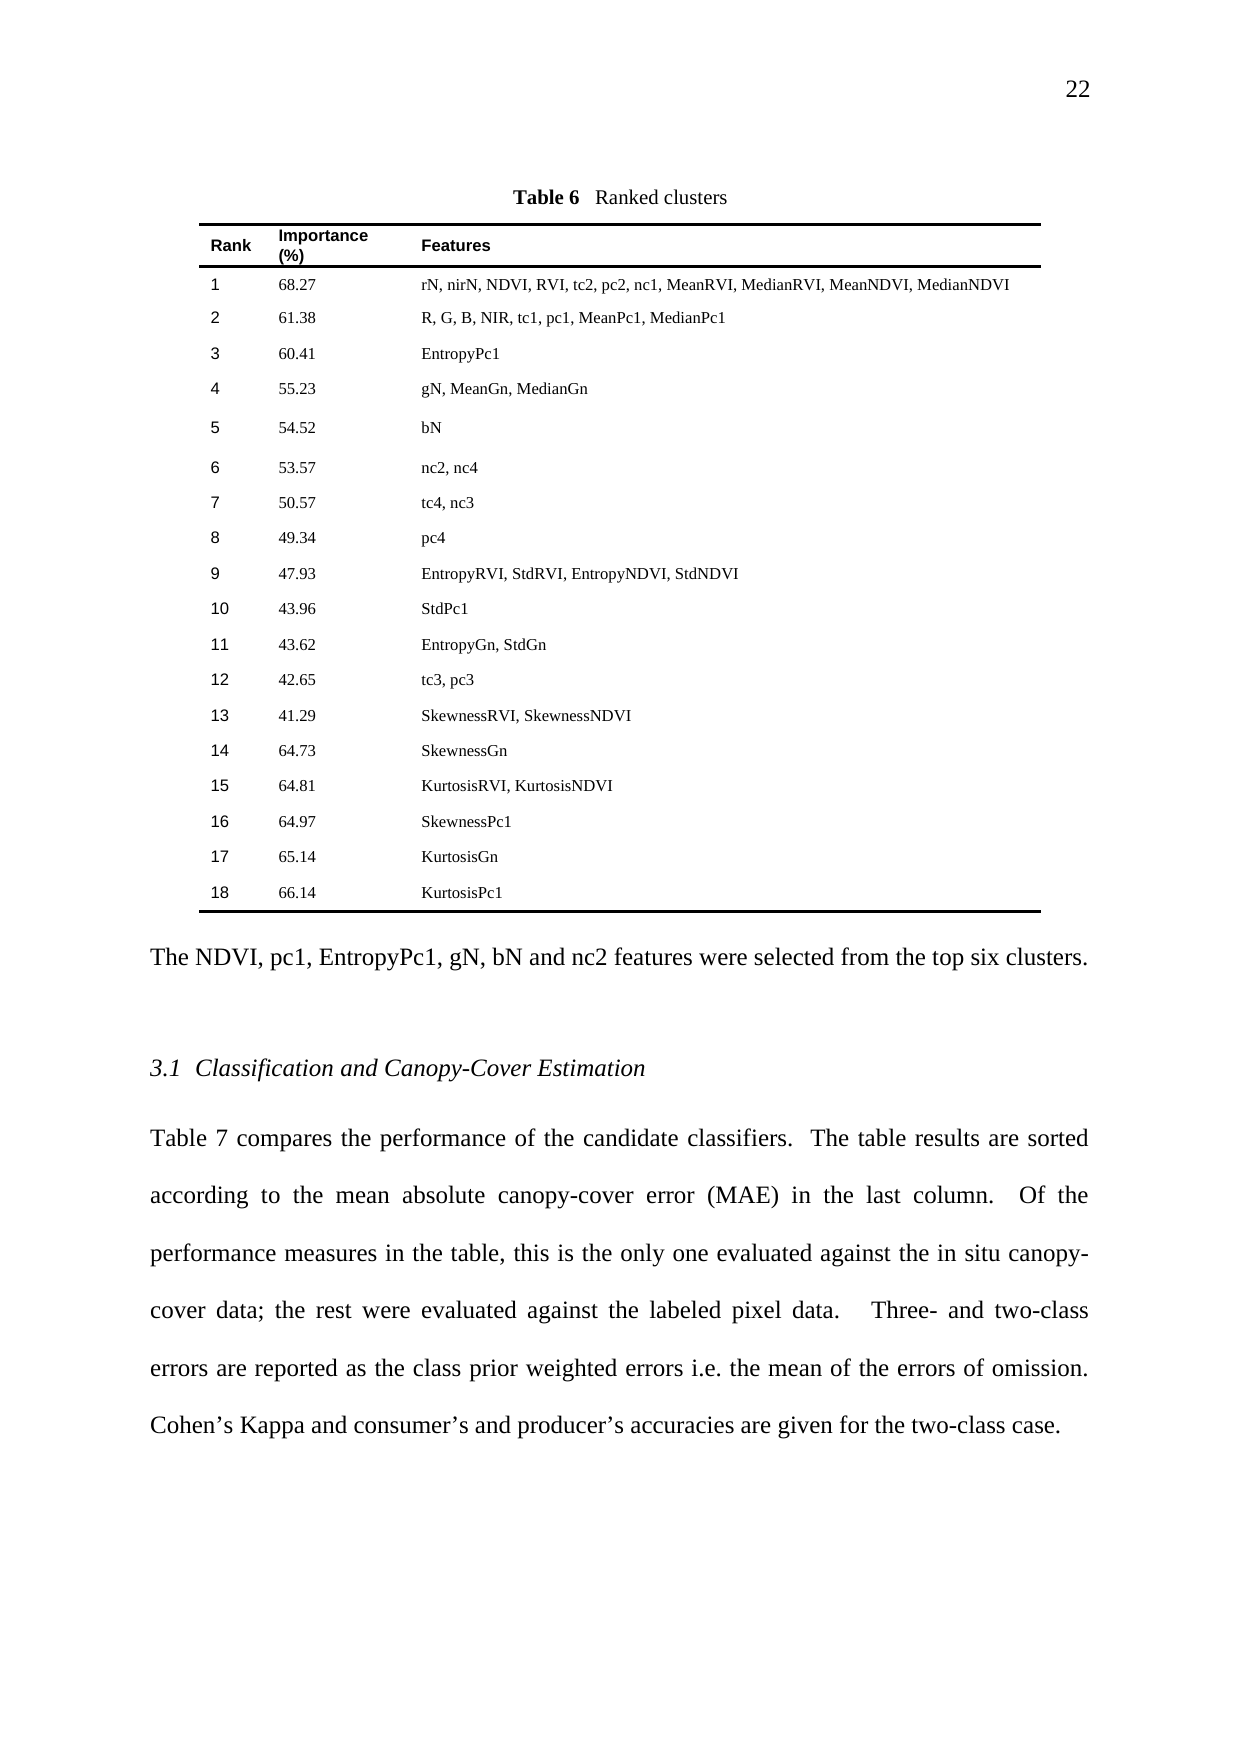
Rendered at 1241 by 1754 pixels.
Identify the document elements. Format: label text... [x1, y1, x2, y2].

table_cell pc4 [410, 520, 1041, 556]
table_cell nc2, nc4 [410, 449, 1041, 485]
table_cell R, G, B, NIR, tc1, pc1, MeanPc1, MedianPc1 [410, 300, 1041, 335]
subtitle Classification and Canopy-Cover Estimation [150, 1053, 1090, 1082]
table_cell EntropyRVI, StdRVI, EntropyNDVI, StdNDVI [410, 556, 1041, 591]
table_cell 42.65 [267, 662, 410, 697]
table_cell EntropyPc1 [410, 335, 1041, 371]
table_cell 65.14 [267, 839, 410, 874]
table_cell 49.34 [267, 520, 410, 556]
table_cell 54.52 [267, 406, 410, 449]
table_cell 43.96 [267, 591, 410, 626]
table_cell 17 [199, 839, 267, 874]
table_cell 8 [199, 520, 267, 556]
table_cell 55.23 [267, 371, 410, 406]
table_cell bN [410, 406, 1041, 449]
table_cell KurtosisPc1 [410, 874, 1041, 910]
table_cell 64.97 [267, 804, 410, 839]
table_cell 10 [199, 591, 267, 626]
table_cell 64.81 [267, 768, 410, 803]
table_cell 41.29 [267, 697, 410, 733]
table_cell 4 [199, 371, 267, 406]
table_cell 18 [199, 874, 267, 910]
table_cell 61.38 [267, 300, 410, 335]
text Table 6 Ranked clusters [150, 185, 1090, 209]
table_cell KurtosisGn [410, 839, 1041, 874]
table_cell 16 [199, 804, 267, 839]
table_cell 2 [199, 300, 267, 335]
table_cell 68.27 [267, 268, 410, 300]
table_cell 14 [199, 733, 267, 768]
table_cell tc4, nc3 [410, 485, 1041, 520]
table_cell 13 [199, 697, 267, 733]
text The NDVI, pc1, EntropyPc1, gN, bN and nc2 features were selected from the top six clusters. [150, 942, 1090, 970]
table_cell SkewnessRVI, SkewnessNDVI [410, 697, 1041, 733]
table_cell gN, MeanGn, MedianGn [410, 371, 1041, 406]
table_cell SkewnessGn [410, 733, 1041, 768]
table_cell 64.73 [267, 733, 410, 768]
table_cell rN, nirN, NDVI, RVI, tc2, pc2, nc1, MeanRVI, MedianRVI, MeanNDVI, MedianNDVI [410, 268, 1041, 300]
table_cell 47.93 [267, 556, 410, 591]
table_header Features [410, 226, 1041, 264]
table_cell SkewnessPc1 [410, 804, 1041, 839]
table_cell 9 [199, 556, 267, 591]
table_cell 3 [199, 335, 267, 371]
table_cell 53.57 [267, 449, 410, 485]
text Table 7 compares the performance of the candidate classifiers. The table results are sorted according to the mean absolute canopy-cover error (MAE) in the last column. Of the performance measures in the table, this is the only one evaluated against the in situ canopy-cover data; the rest were evaluated against the labeled pixel data. Three- and two-class errors are reported as the class prior weighted errors i.e. the mean of the errors of omission. Cohen’s Kappa and consumer’s and producer’s accuracies are given for the two-class case. [150, 1123, 1090, 1439]
table_cell KurtosisRVI, KurtosisNDVI [410, 768, 1041, 803]
table_header Rank [199, 226, 267, 264]
table_cell 66.14 [267, 874, 410, 910]
table_cell 43.62 [267, 626, 410, 662]
table_cell 12 [199, 662, 267, 697]
table_cell EntropyGn, StdGn [410, 626, 1041, 662]
table_header Importance (%) [267, 226, 410, 264]
table_cell 60.41 [267, 335, 410, 371]
table_cell 11 [199, 626, 267, 662]
table_cell 1 [199, 268, 267, 300]
table_cell StdPc1 [410, 591, 1041, 626]
table_cell 7 [199, 485, 267, 520]
table_cell tc3, pc3 [410, 662, 1041, 697]
table_cell 5 [199, 406, 267, 449]
table_cell 15 [199, 768, 267, 803]
table_cell 50.57 [267, 485, 410, 520]
table_cell 6 [199, 449, 267, 485]
